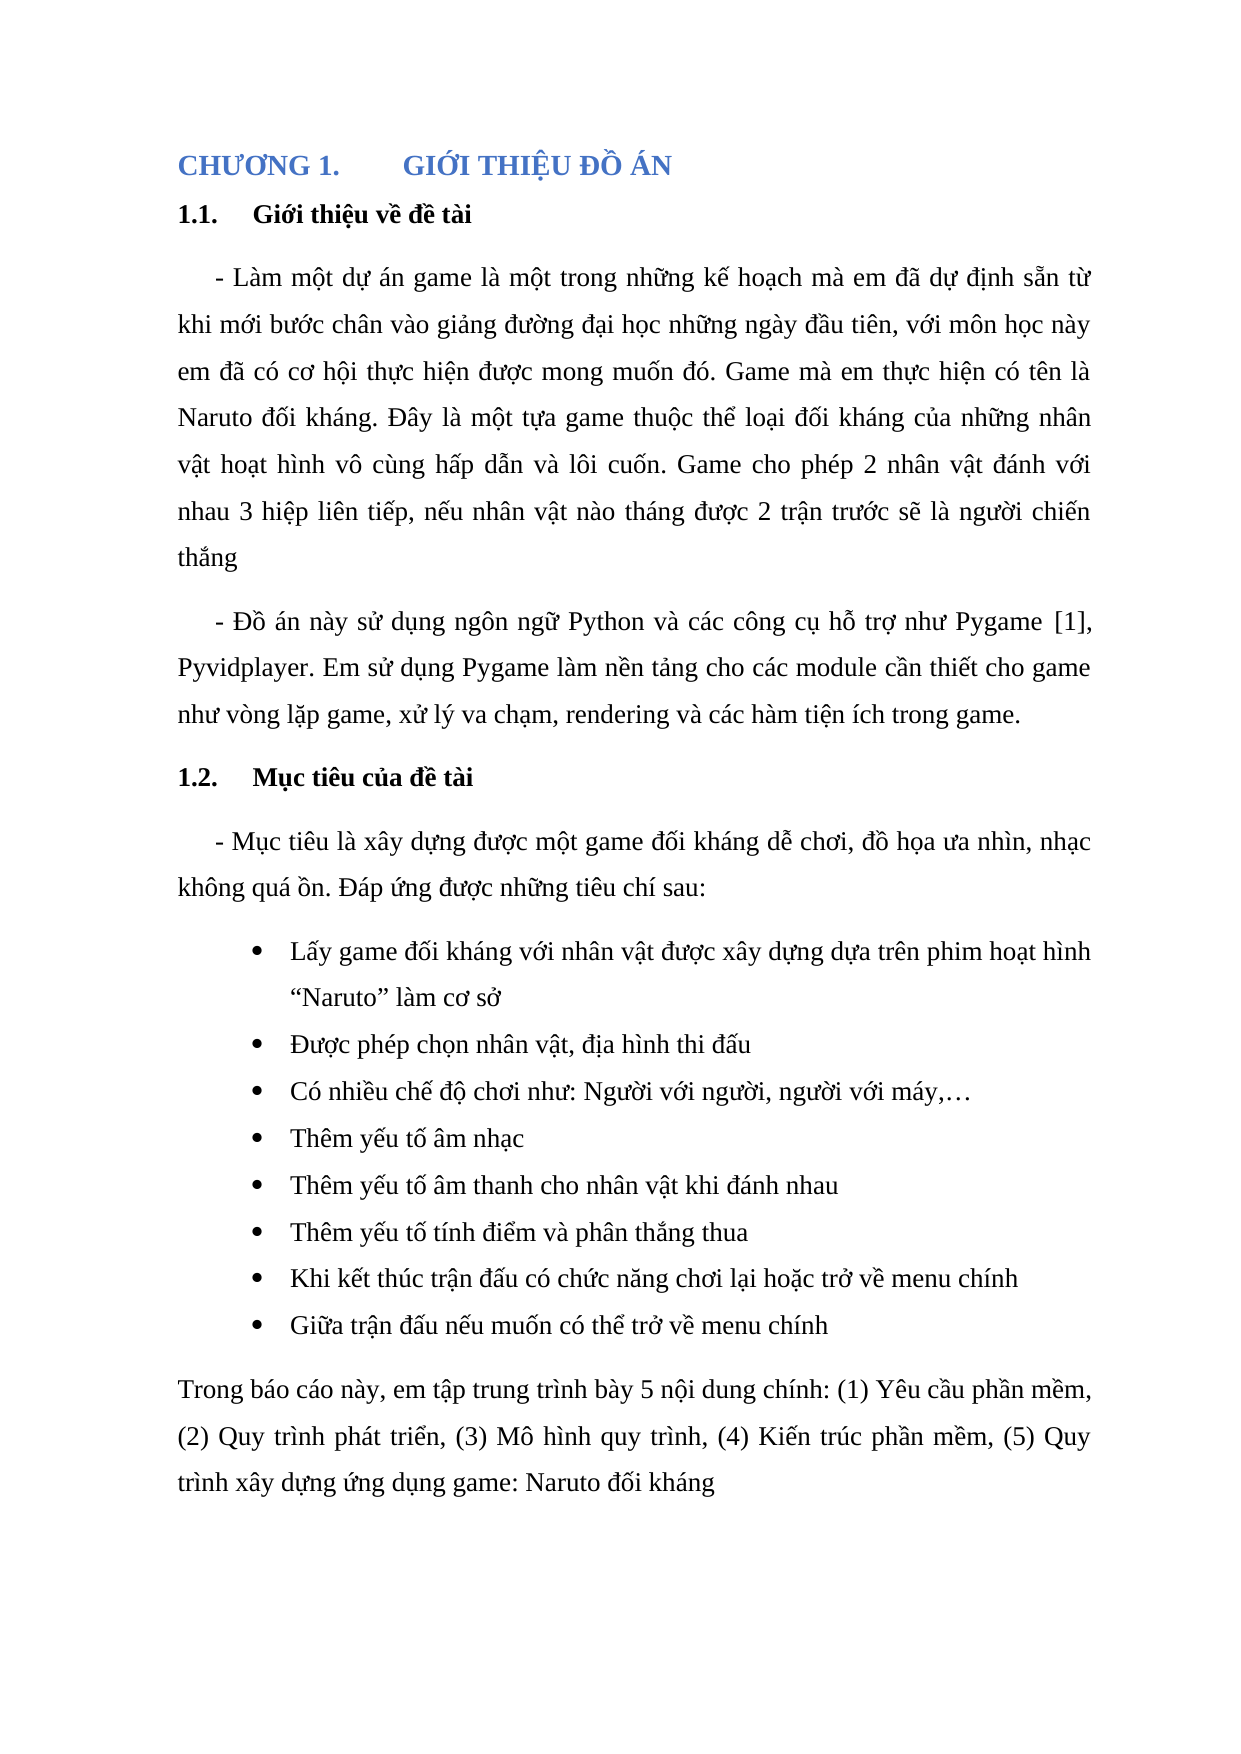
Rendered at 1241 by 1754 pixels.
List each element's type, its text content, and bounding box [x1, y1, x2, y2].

list Có nhiều chế độ chơi như: Người với người, người với máy,… [252, 1075, 1092, 1106]
list Lấy game đối kháng với nhân vật được xây dựng dựa trên phim hoạt hình “Naruto” làm cơ sở [252, 935, 1092, 1013]
list Được phép chọn nhân vật, địa hình thi đấu [252, 1028, 1092, 1059]
list Thêm yếu tố âm thanh cho nhân vật khi đánh nhau [252, 1169, 1092, 1200]
text Trong báo cáo này, em tập trung trình bày 5 nội dung chính: (1) Yêu cầu phần mềm, (2) Quy trình phát triển, (3) Mô hình quy trình, (4) Kiến trúc phần mềm, (5) Quy trình xây dựng ứng dụng game: Naruto đối kháng [177, 1373, 1092, 1497]
list Khi kết thúc trận đấu có chức năng chơi lại hoặc trở về menu chính [252, 1262, 1092, 1294]
list GIỚI THIỆU ĐỒ ÁN [177, 148, 1092, 181]
list Giữa trận đấu nếu muốn có thể trở về menu chính [252, 1309, 1092, 1341]
text - Mục tiêu là xây dựng được một game đối kháng dễ chơi, đồ họa ưa nhìn, nhạc không quá ồn. Đáp ứng được những tiêu chí sau: [177, 825, 1092, 902]
list Giới thiệu về đề tài [177, 198, 1092, 229]
list Mục tiêu của đề tài [177, 761, 1092, 792]
text - Làm một dự án game là một trong những kế hoạch mà em đã dự định sẵn từ khi mới bước chân vào giảng đường đại học những ngày đầu tiên, với môn học này em đã có cơ hội thực hiện được mong muốn đó. Game mà em thực hiện có tên là Naruto đối kháng. Đây là một tựa game thuộc thể loại đối kháng của những nhân vật hoạt hình vô cùng hấp dẫn và lôi cuốn. Game cho phép 2 nhân vật đánh với nhau 3 hiệp liên tiếp, nếu nhân vật nào tháng được 2 trận trước sẽ là người chiến thắng [177, 261, 1092, 572]
list Thêm yếu tố tính điểm và phân thắng thua [252, 1216, 1092, 1247]
text - Đồ án này sử dụng ngôn ngữ Python và các công cụ hỗ trợ như Pygame, Pyvidplayer. Em sử dụng Pygame làm nền tảng cho các module cần thiết cho game như vòng lặp game, xử lý va chạm, rendering và các hàm tiện ích trong game. [177, 605, 1092, 729]
list Thêm yếu tố âm nhạc [252, 1122, 1092, 1153]
